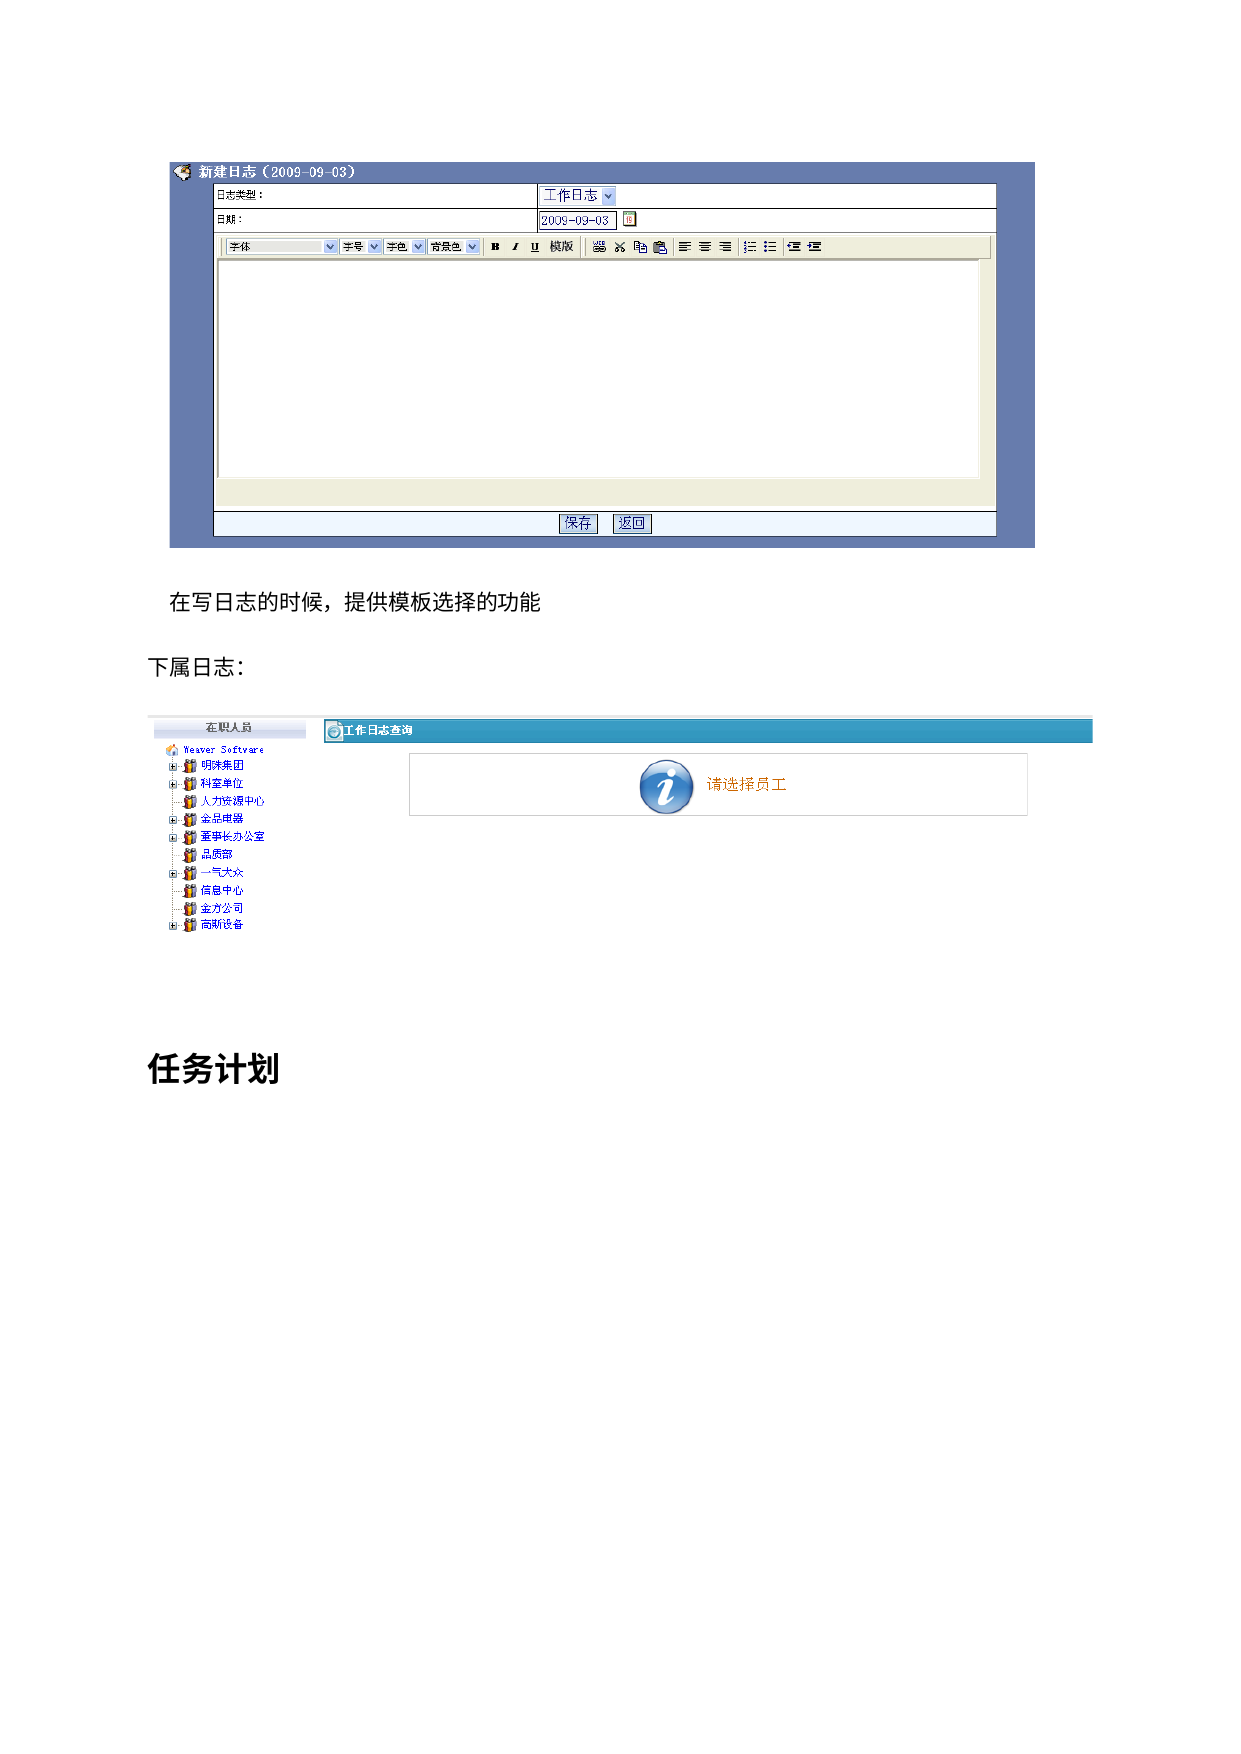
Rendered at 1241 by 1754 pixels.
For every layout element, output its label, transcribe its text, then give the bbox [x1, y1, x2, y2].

picture [169, 162, 1035, 548]
subtitle 任务计划 [148, 1034, 1093, 1099]
text 下属日志： [148, 649, 1093, 682]
picture [147, 714, 1093, 989]
text 在写日志的时候，提供模板选择的功能 [169, 584, 1093, 617]
